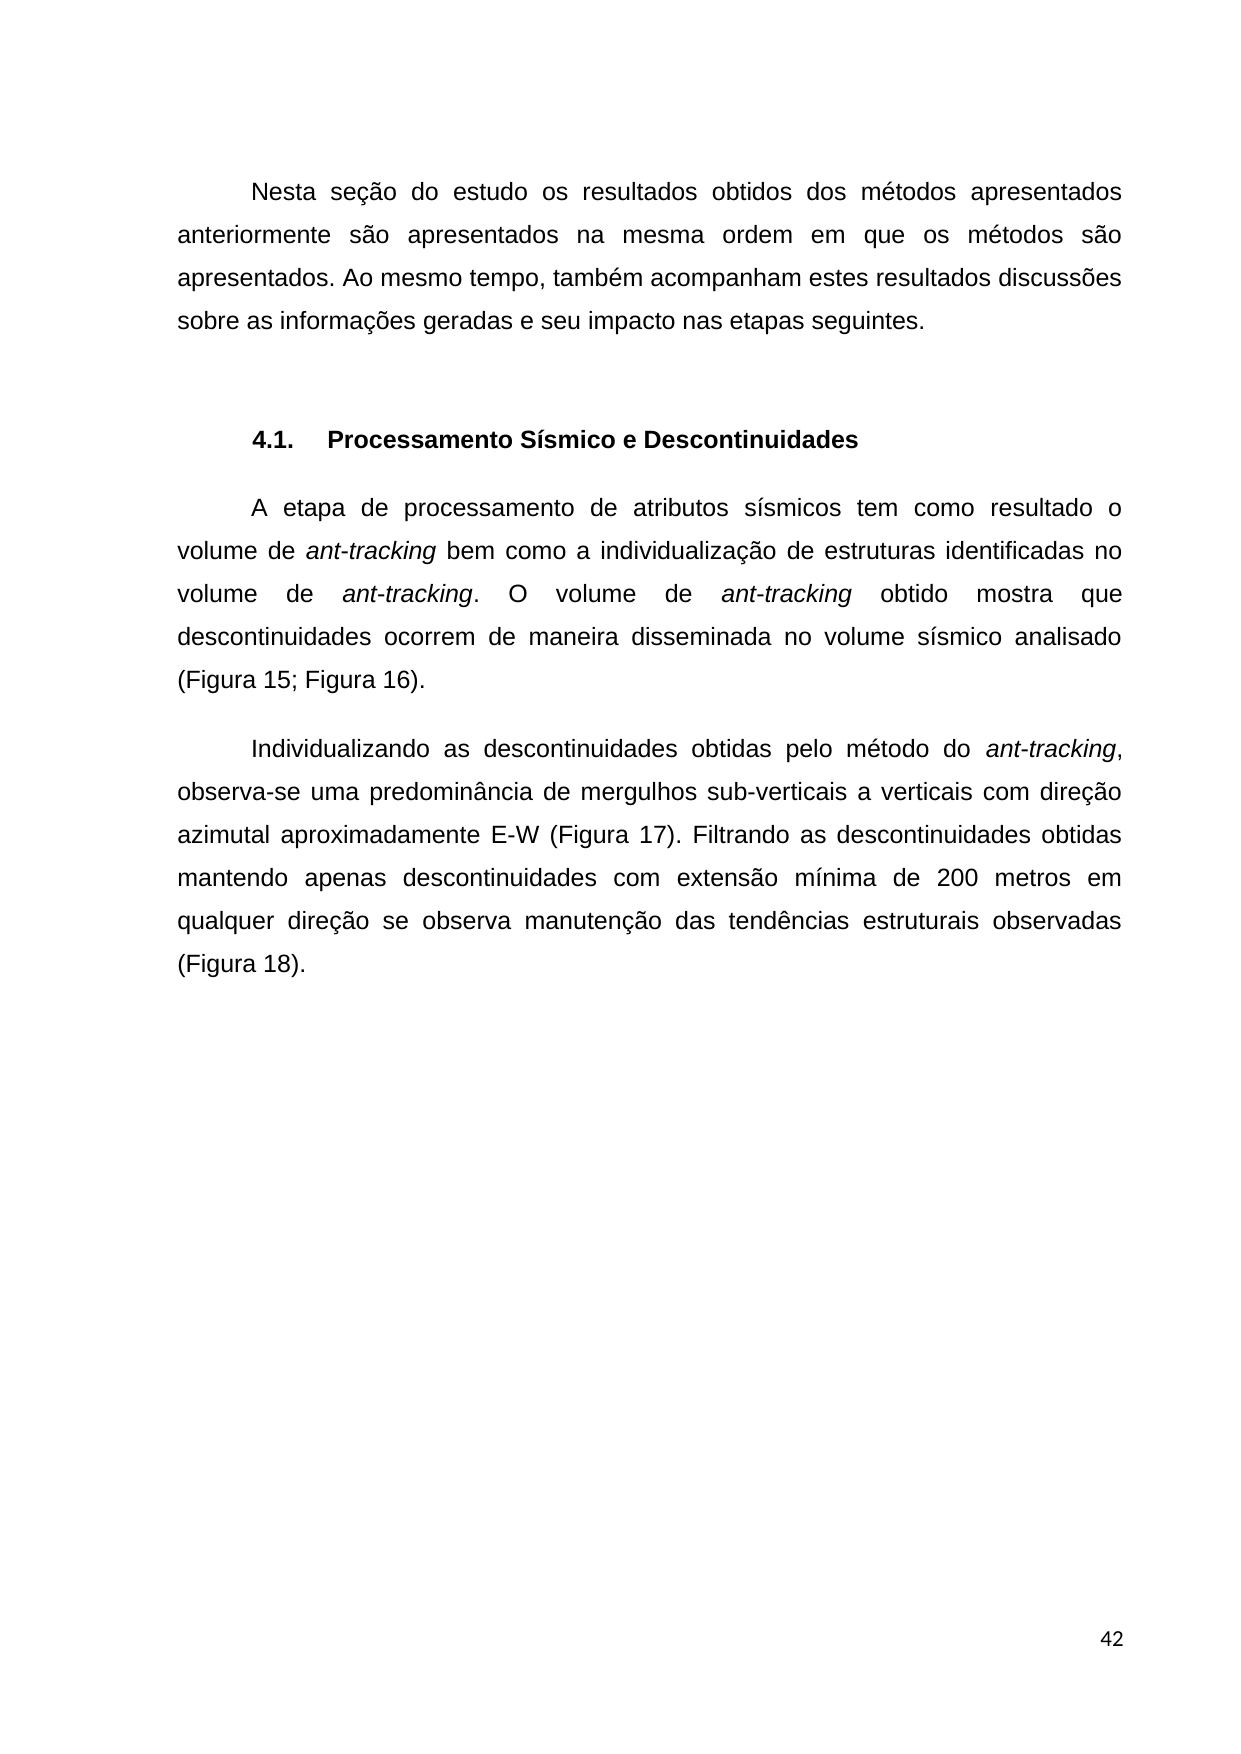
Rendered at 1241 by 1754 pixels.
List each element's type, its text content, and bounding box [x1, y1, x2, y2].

text Individualizando as descontinuidades obtidas pelo método do ant-tracking, observa-se uma predominância de mergulhos sub-verticais a verticais com direção azimutal aproximadamente E-W (Figura 17). Filtrando as descontinuidades obtidas mantendo apenas descontinuidades com extensão mínima de 200 metros em qualquer direção se observa manutenção das tendências estruturais observadas (Figura 18). [177, 733, 1123, 978]
text Nesta seção do estudo os resultados obtidos dos métodos apresentados anteriormente são apresentados na mesma ordem em que os métodos são apresentados. Ao mesmo tempo, também acompanham estes resultados discussões sobre as informações geradas e seu impacto nas etapas seguintes. [177, 177, 1123, 335]
text A etapa de processamento de atributos sísmicos tem como resultado o volume de ant-tracking bem como a individualização de estruturas identificadas no volume de ant-tracking. O volume de ant-tracking obtido mostra que descontinuidades ocorrem de maneira disseminada no volume sísmico analisado (Figura 15; Figura 16). [177, 493, 1123, 694]
list Processamento Sísmico e Descontinuidades [252, 425, 1123, 453]
